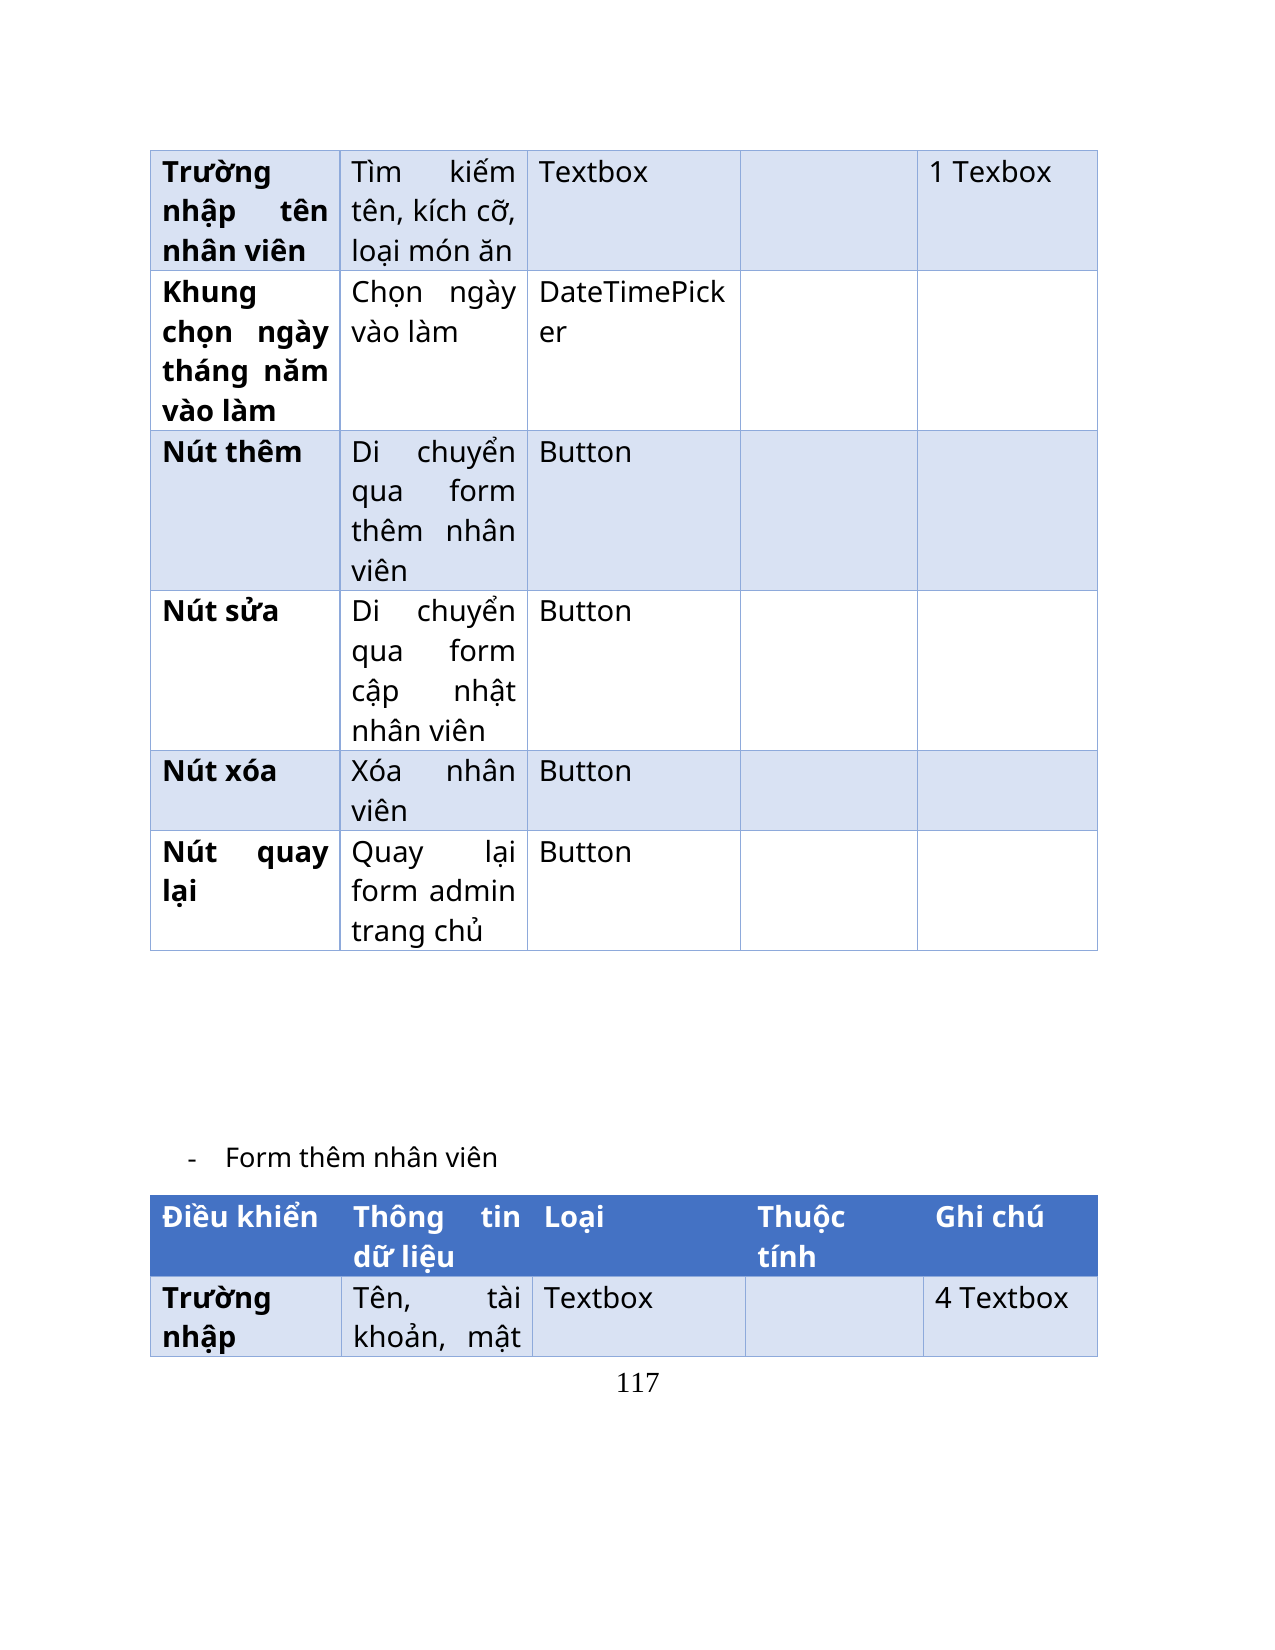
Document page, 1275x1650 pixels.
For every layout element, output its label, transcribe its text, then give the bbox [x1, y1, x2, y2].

table_cell [741, 151, 917, 270]
table_cell Textbox [528, 151, 740, 270]
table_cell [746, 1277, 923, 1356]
list Form thêm nhân viên [187, 1139, 1125, 1176]
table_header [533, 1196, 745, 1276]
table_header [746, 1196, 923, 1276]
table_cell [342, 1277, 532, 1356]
table_cell Nút quay lại [151, 831, 339, 950]
table_cell [741, 271, 917, 430]
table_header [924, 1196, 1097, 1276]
table_cell Nút thêm [151, 431, 339, 590]
table_cell [741, 591, 917, 749]
table_cell Button [528, 751, 740, 830]
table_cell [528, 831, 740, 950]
table_cell Di chuyển qua form cập nhật nhân viên [341, 591, 527, 749]
table_cell Button [528, 431, 740, 590]
table_cell [741, 431, 917, 590]
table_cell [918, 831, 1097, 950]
table_cell [918, 431, 1097, 590]
table_cell Quay lại form admin trang chủ [341, 831, 527, 950]
table_cell DateTimePicker [528, 271, 740, 430]
table_cell Tìm kiếm tên, kích cỡ, loại món ăn [341, 151, 527, 270]
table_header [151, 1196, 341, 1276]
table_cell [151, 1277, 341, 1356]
table_cell [918, 271, 1097, 430]
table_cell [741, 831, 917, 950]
table_cell Chọn ngày vào làm [341, 271, 527, 430]
table_cell 1 Texbox [918, 151, 1097, 270]
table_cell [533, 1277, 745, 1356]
table_cell [918, 751, 1097, 830]
table_cell Khung chọn ngày tháng năm vào làm [151, 271, 339, 430]
table_cell Button [528, 591, 740, 749]
table_cell Di chuyển qua form thêm nhân viên [341, 431, 527, 590]
table_cell Nút xóa [151, 751, 339, 830]
table_cell [918, 591, 1097, 749]
table_cell [741, 751, 917, 830]
table_cell Trường nhập tên nhân viên [151, 151, 339, 270]
table_cell Xóa nhân viên [341, 751, 527, 830]
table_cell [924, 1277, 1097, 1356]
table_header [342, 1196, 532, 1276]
table_cell Nút sửa [151, 591, 339, 749]
